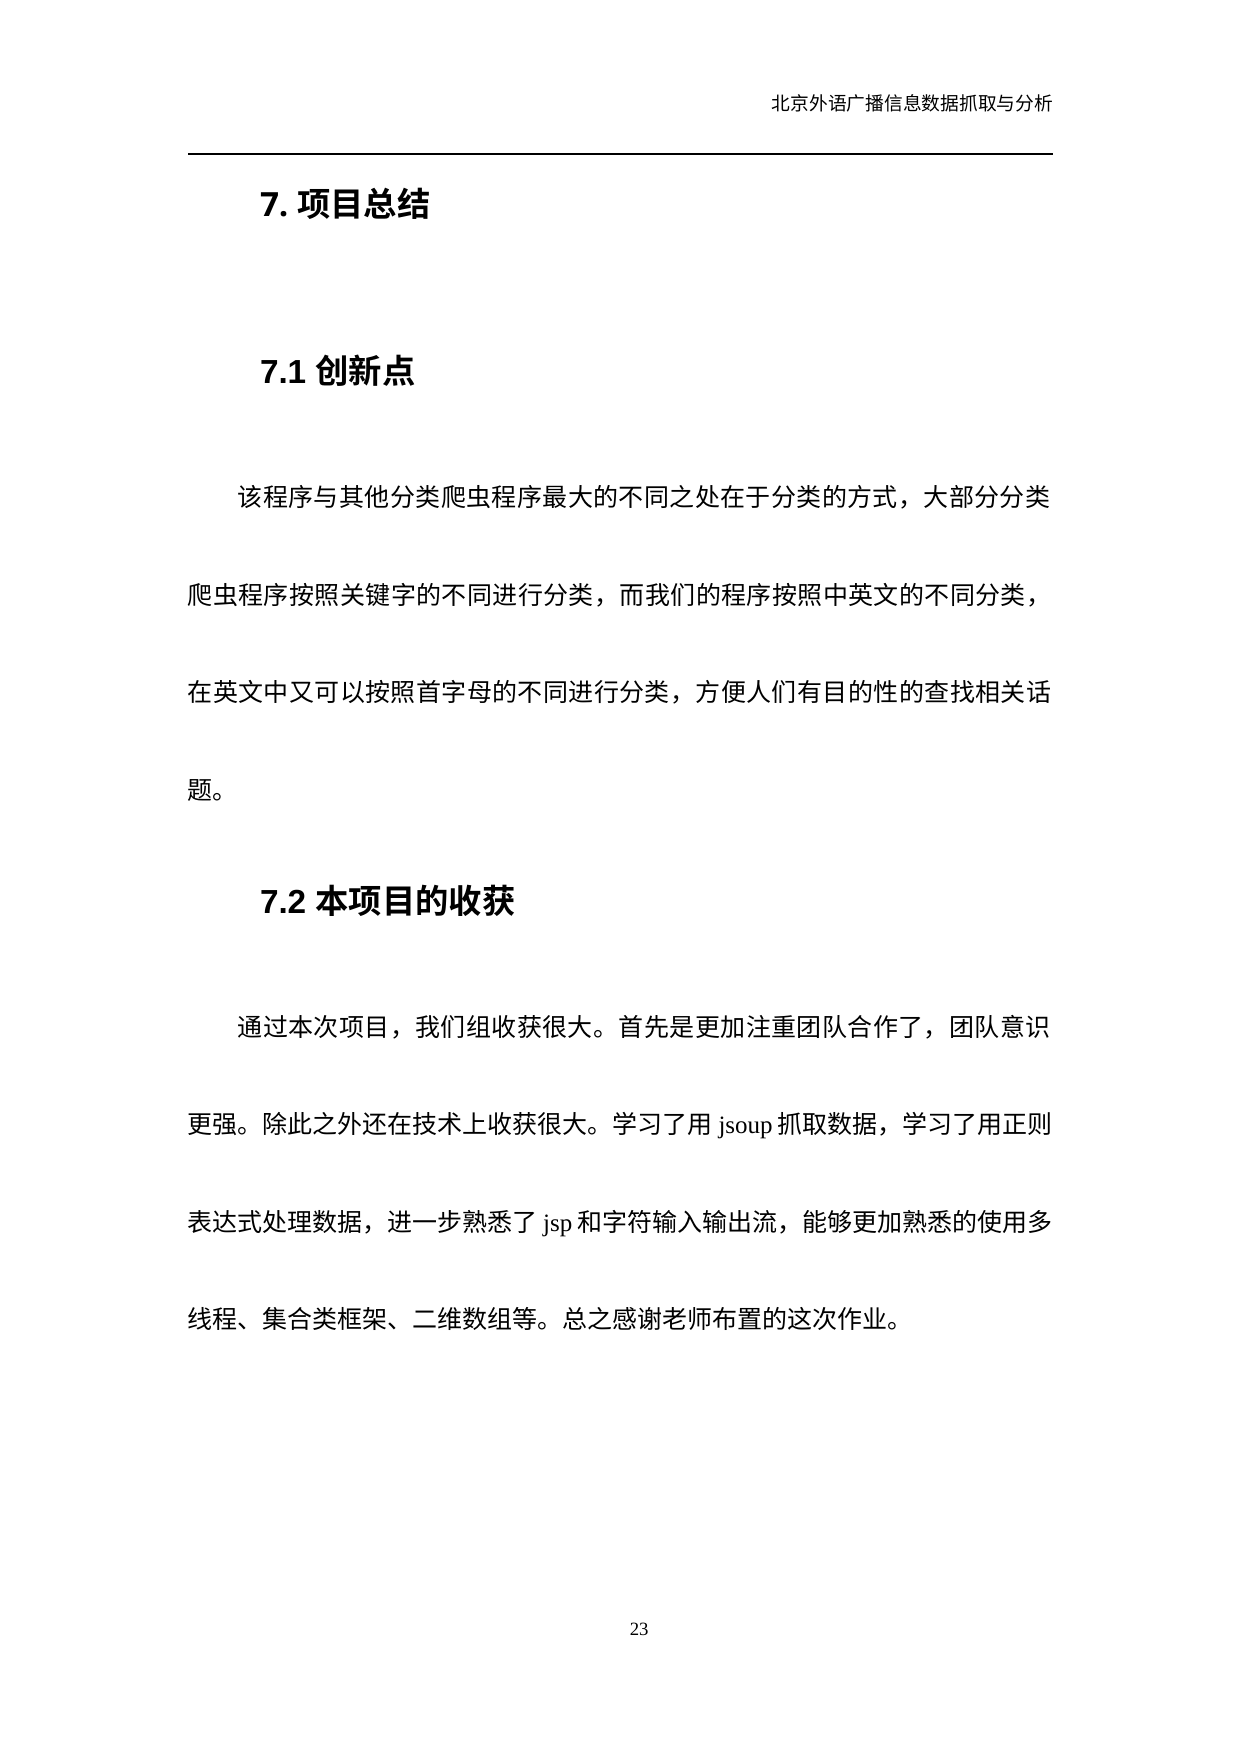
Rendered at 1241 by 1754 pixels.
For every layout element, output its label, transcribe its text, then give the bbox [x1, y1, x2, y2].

text 通过本次项目，我们组收获很大。首先是更加注重团队合作了，团队意识更强。除此之外还在技术上收获很大。学习了用jsoup抓取数据，学习了用正则表达式处理数据，进一步熟悉了jsp和字符输入输出流，能够更加熟悉的使用多线程、集合类框架、二维数组等。总之感谢老师布置的这次作业。 [187, 993, 1053, 1351]
text 该程序与其他分类爬虫程序最大的不同之处在于分类的方式，大部分分类爬虫程序按照关键字的不同进行分类，而我们的程序按照中英文的不同分类，在英文中又可以按照首字母的不同进行分类，方便人们有目的性的查找相关话题。 [187, 463, 1053, 821]
subtitle 本项目的收获 [187, 866, 1053, 931]
subtitle 项目总结 [187, 169, 1053, 234]
subtitle 创新点 [187, 337, 1053, 402]
